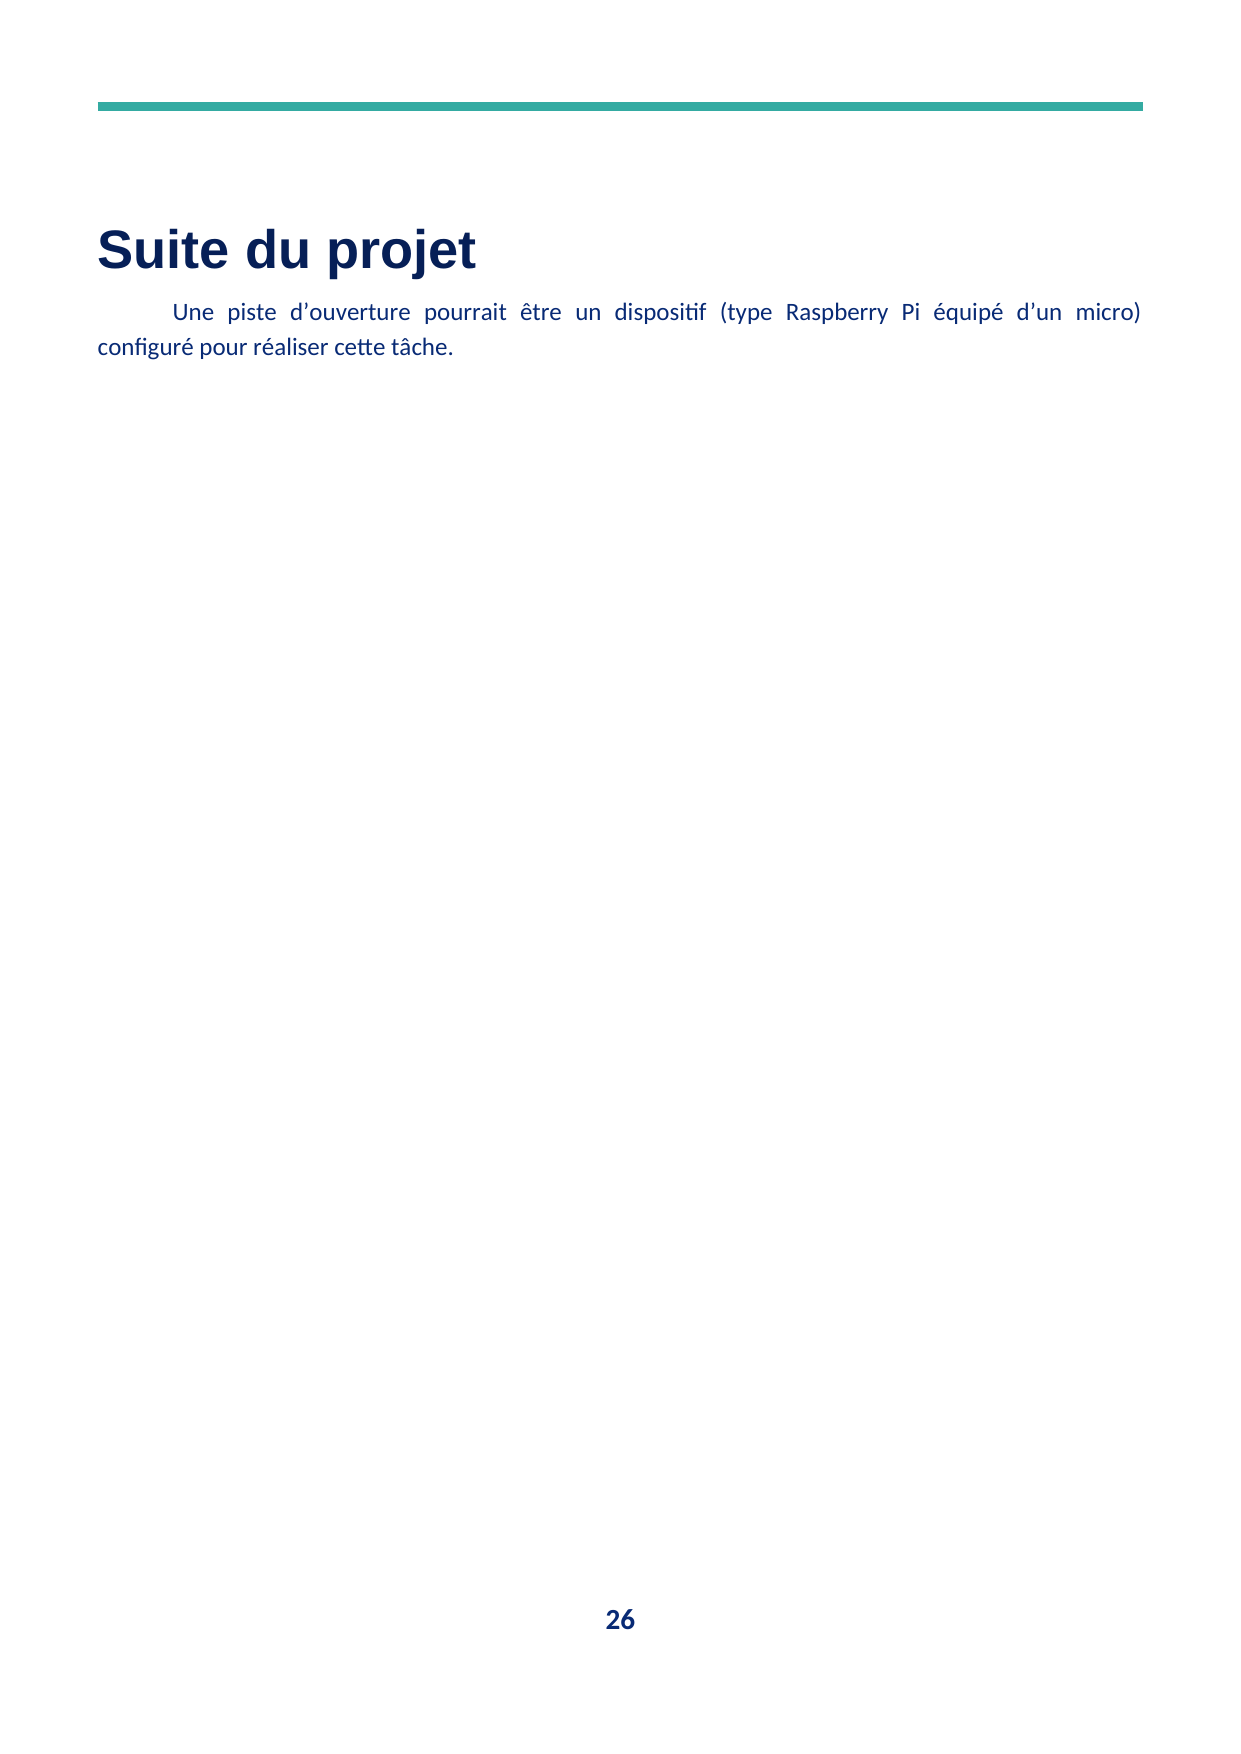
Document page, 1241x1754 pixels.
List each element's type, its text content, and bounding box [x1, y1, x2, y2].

subtitle Suite du projet [97, 218, 1143, 280]
text Une piste d’ouverture pourrait être un dispositif (type Raspberry Pi équipé d’un micro) configuré pour réaliser cette tâche. [97, 296, 1143, 361]
